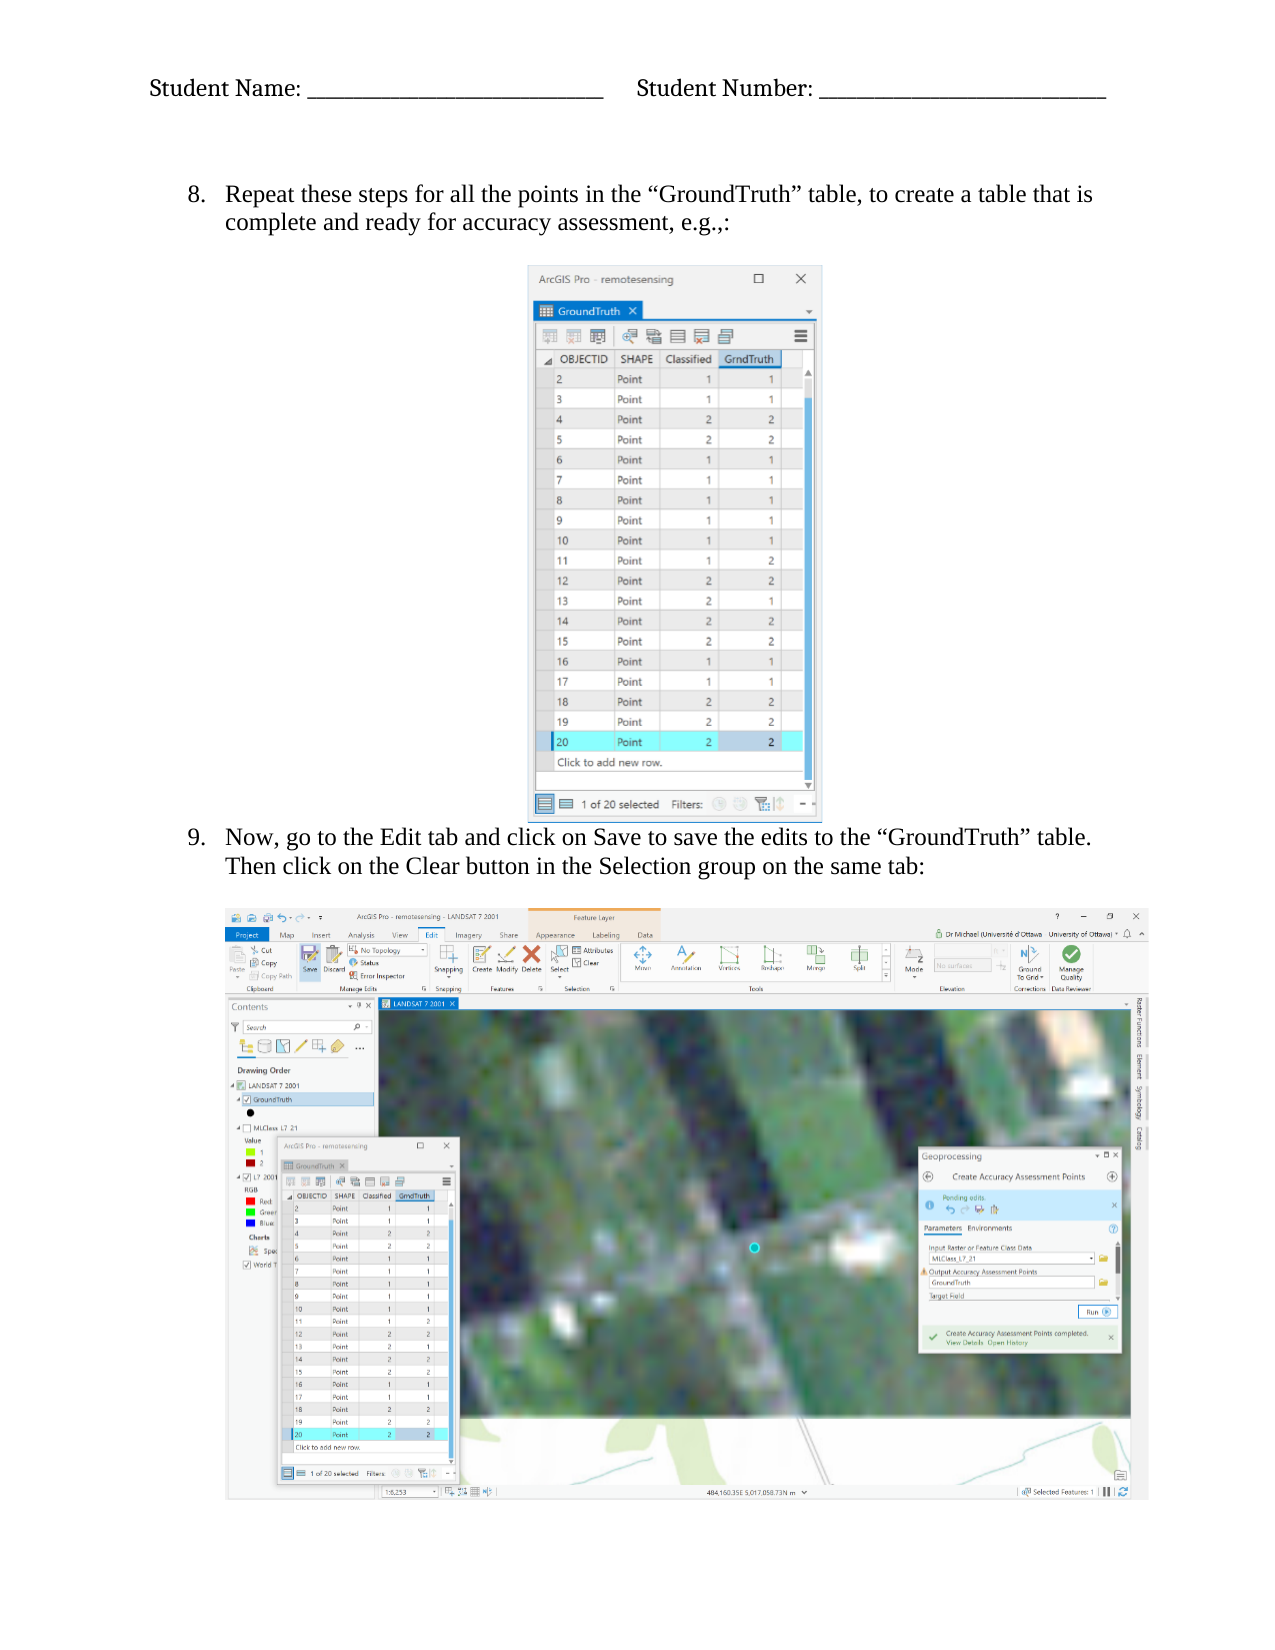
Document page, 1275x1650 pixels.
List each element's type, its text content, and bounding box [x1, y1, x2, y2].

list Repeat these steps for all the points in the “GroundTruth” table, to create a table that is complete and ready for accuracy assessment, e.g.,: [187, 179, 1125, 236]
list Now, go to the Edit tab and click on Save to save the edits to the “GroundTruth” table. Then click on the Clear button in the Selection group on the same tab: [187, 822, 1125, 880]
picture [225, 908, 1149, 1500]
picture [527, 265, 823, 823]
